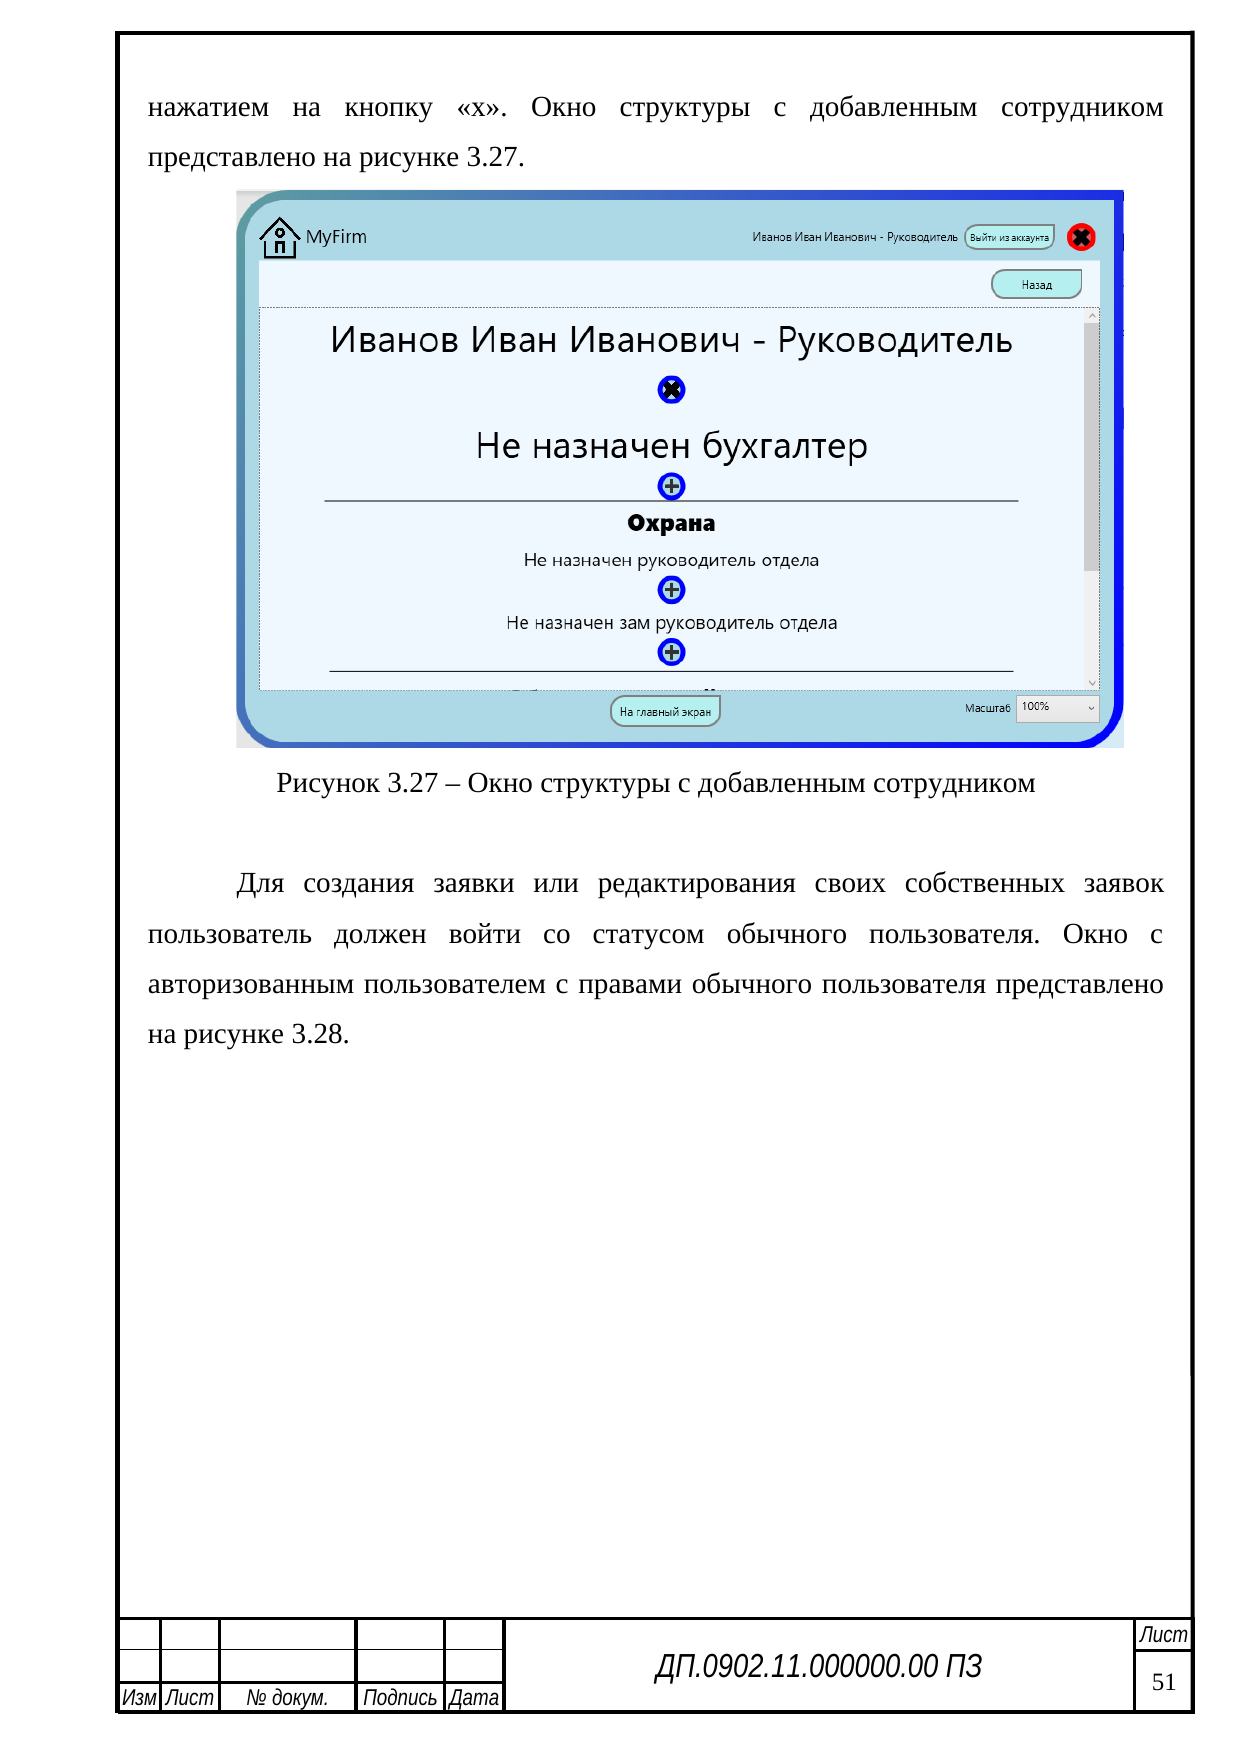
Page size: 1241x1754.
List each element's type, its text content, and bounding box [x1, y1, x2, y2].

text Для создания заявки или редактирования своих собственных заявок пользователь должен войти со статусом обычного пользователя. Окно с авторизованным пользователем с правами обычного пользователя представлено на рисунке 3.28. [148, 865, 1164, 1050]
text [148, 89, 1164, 172]
text Рисунок 3.27 – Окно структуры с добавленным сотрудником [118, 765, 1194, 798]
picture [236, 189, 1124, 748]
